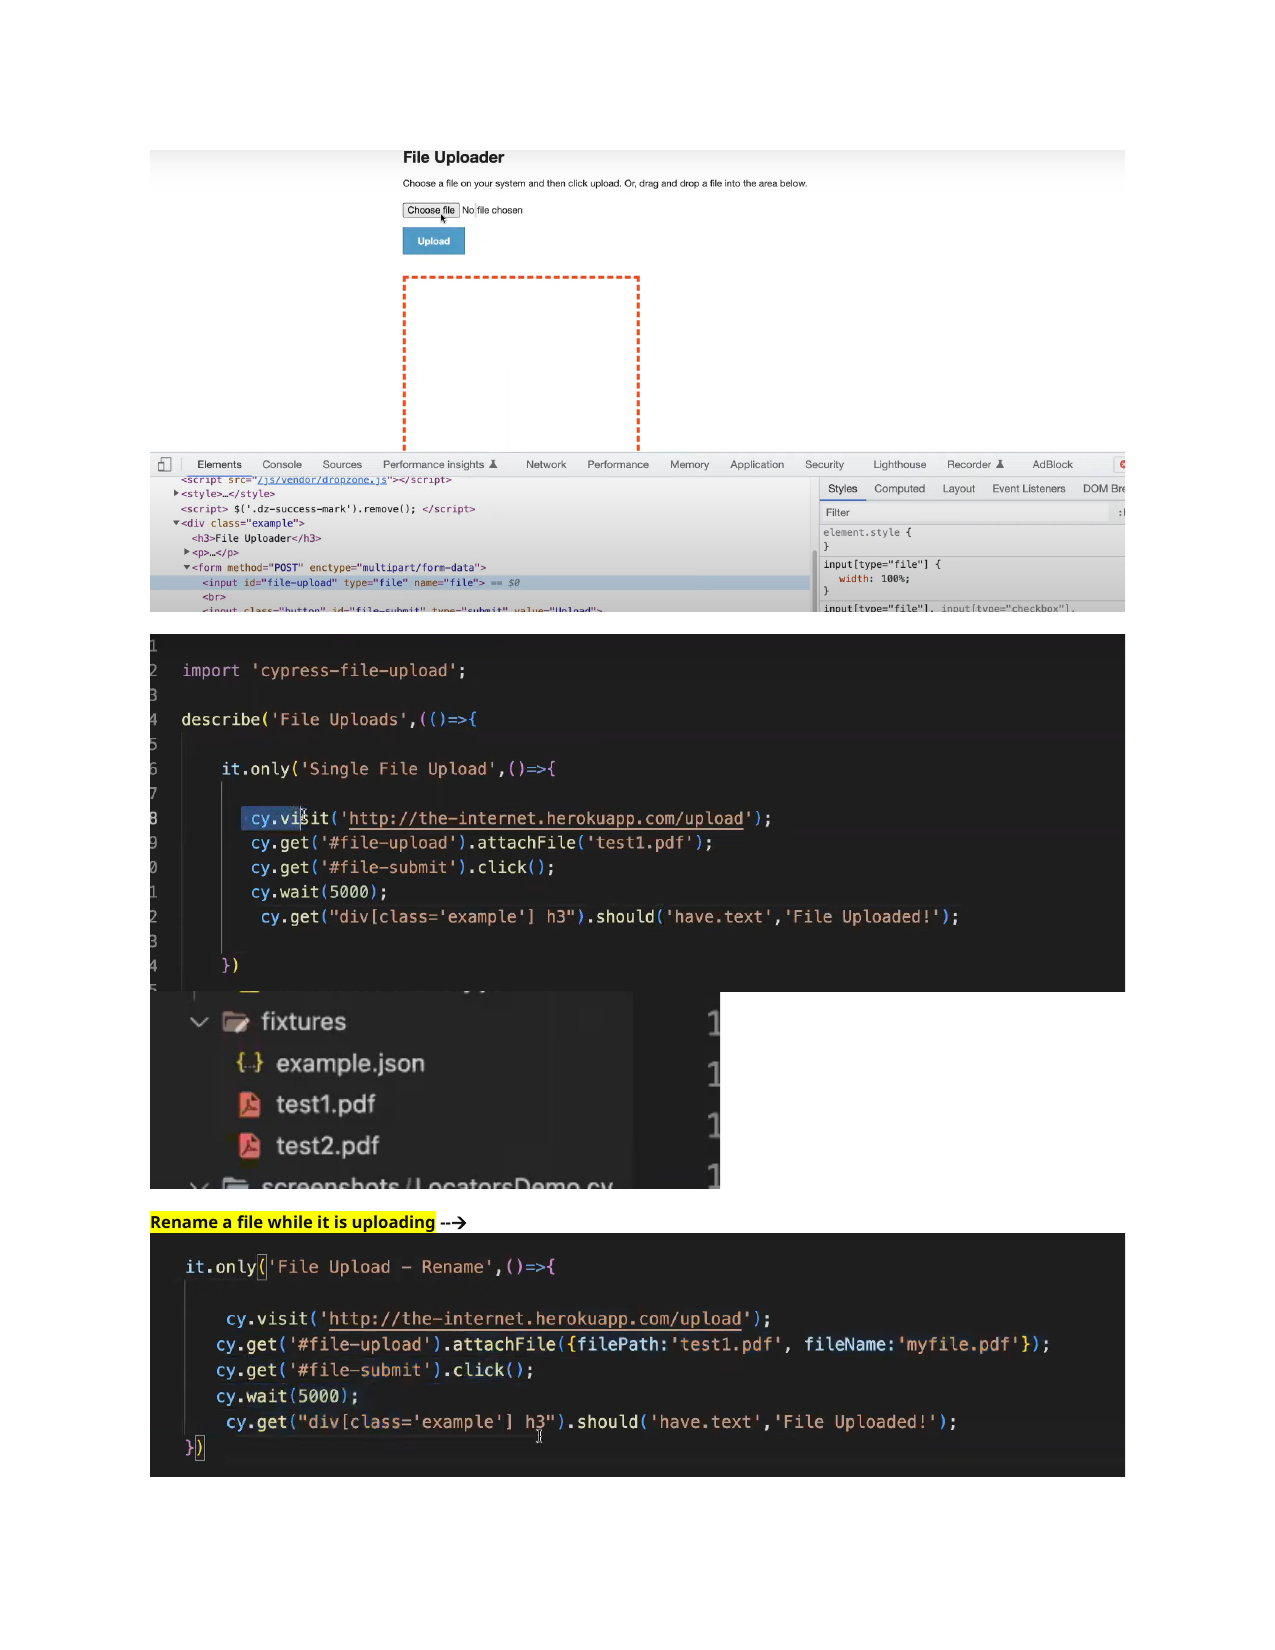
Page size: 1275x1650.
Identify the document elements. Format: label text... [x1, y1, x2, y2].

picture [150, 634, 1125, 1189]
picture [150, 150, 1125, 612]
subtitle Rename a file while it is uploading -- [436, 1211, 1125, 1233]
picture [150, 1233, 1125, 1477]
